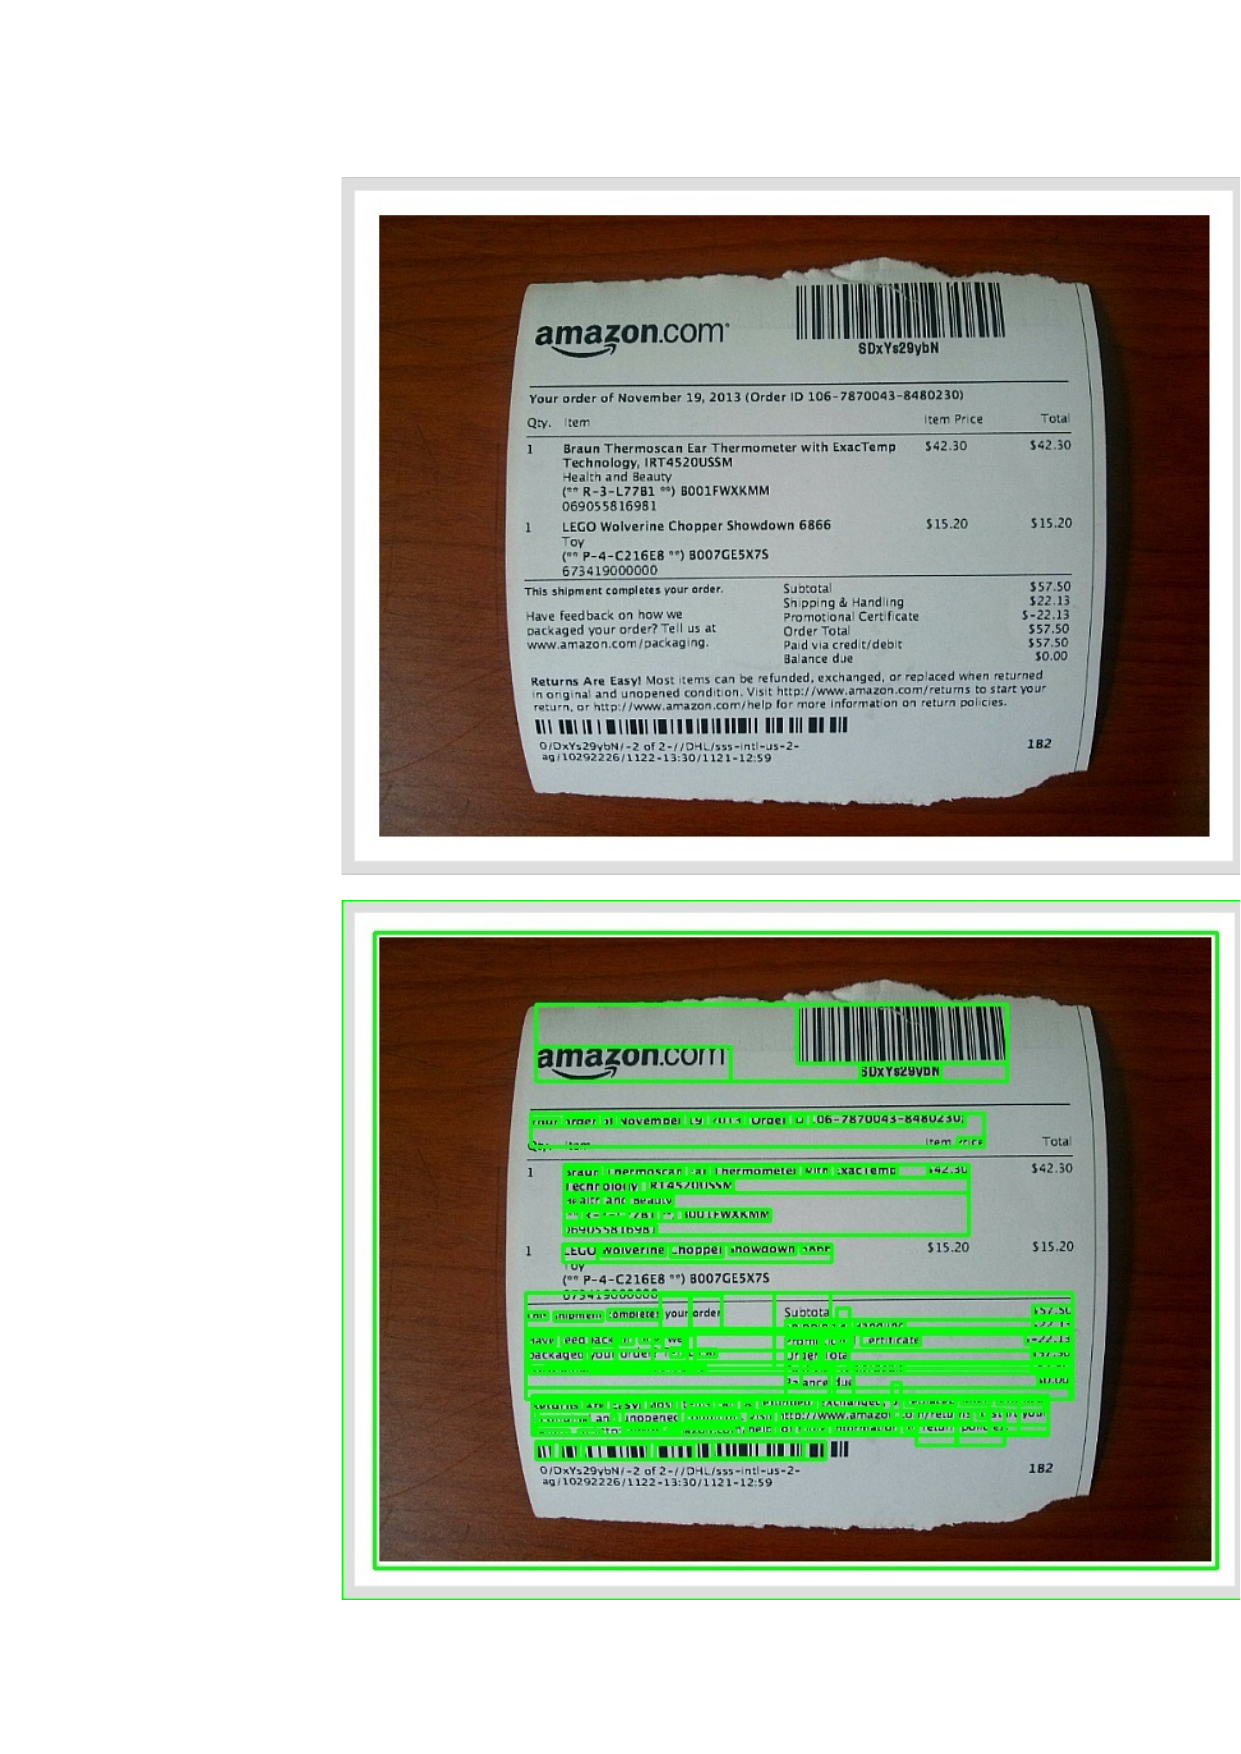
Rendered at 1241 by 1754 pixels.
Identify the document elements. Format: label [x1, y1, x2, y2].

picture [341, 177, 1241, 875]
picture [341, 900, 1241, 1600]
